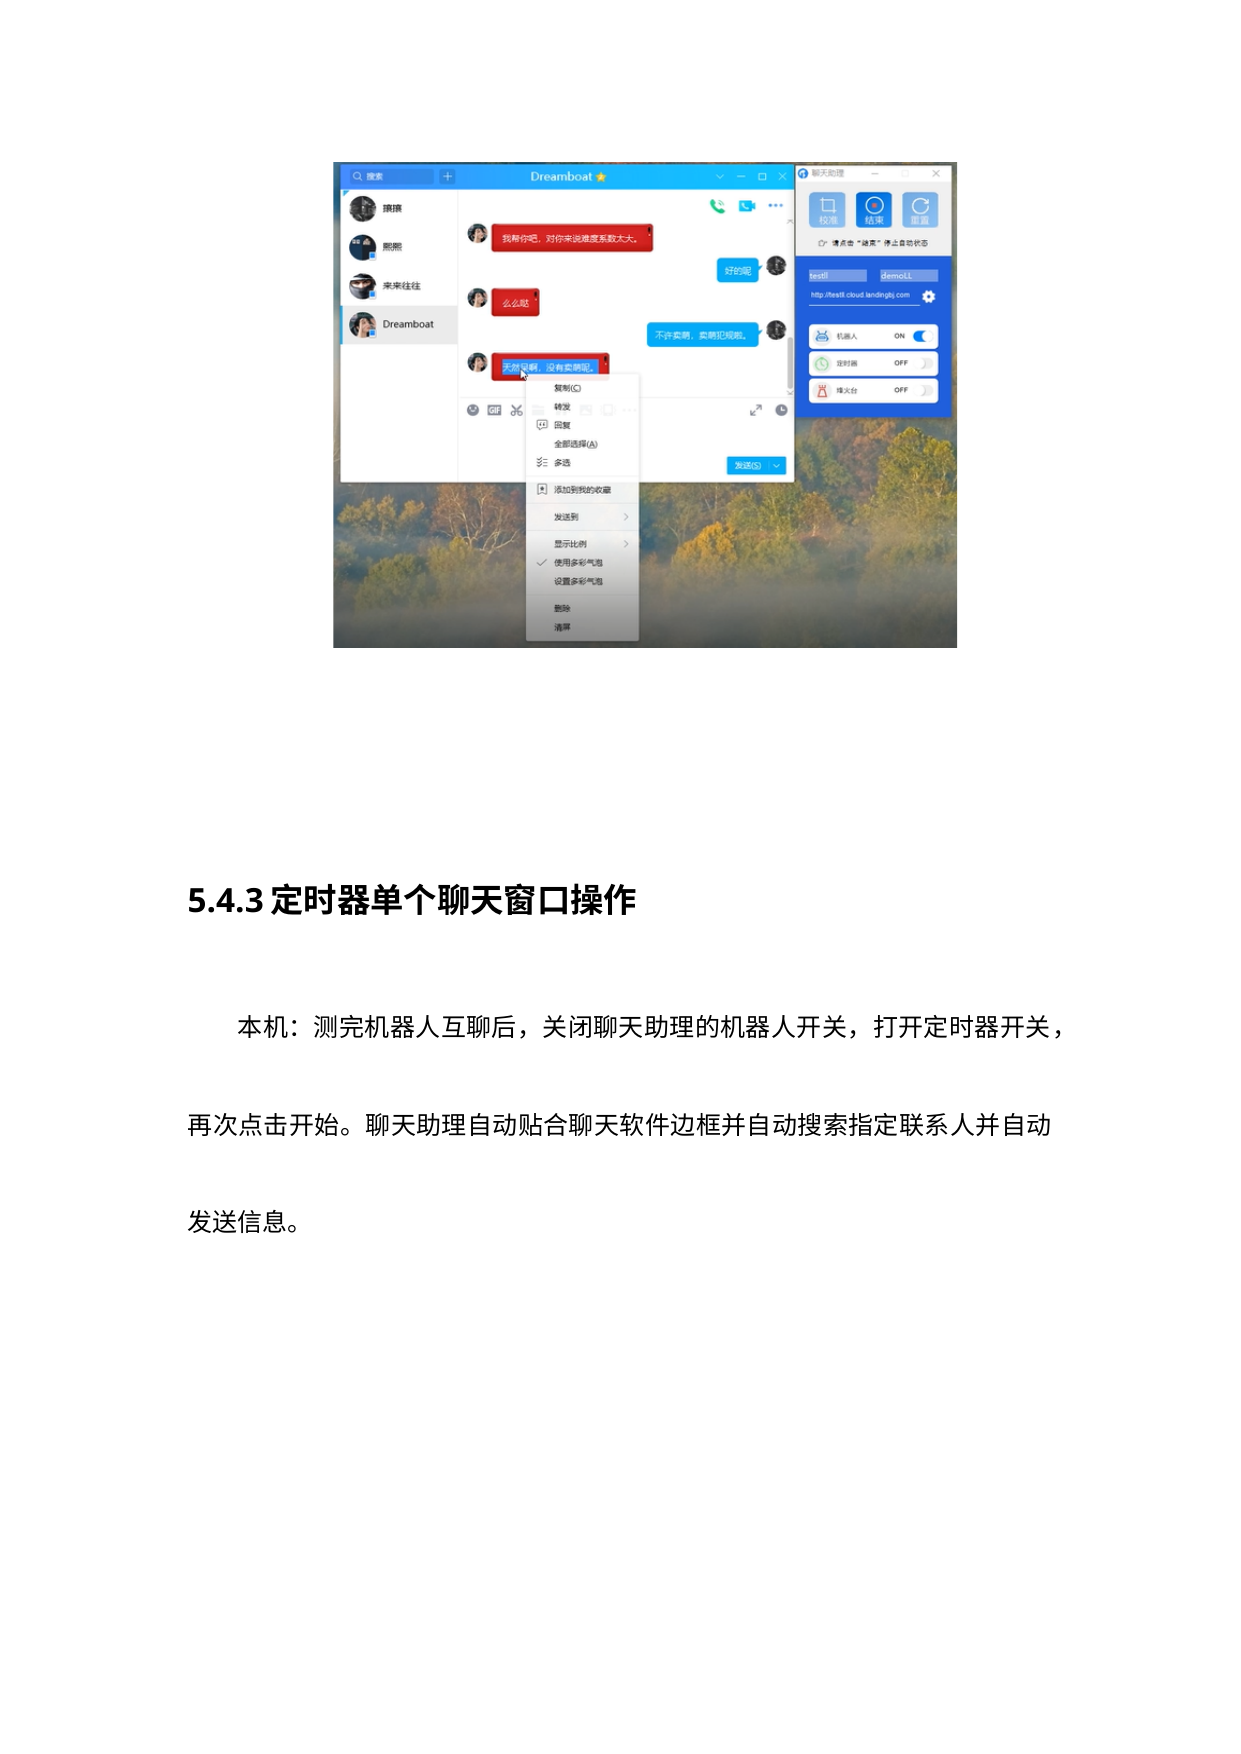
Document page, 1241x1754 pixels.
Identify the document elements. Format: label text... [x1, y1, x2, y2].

text 本机：测完机器人互聊后，关闭聊天助理的机器人开关，打开定时器开关，再次点击开始。聊天助理自动贴合聊天软件边框并自动搜索指定联系人并自动发送信息。 [187, 993, 1053, 1253]
subtitle 5.4.3定时器单个聊天窗口操作 [187, 866, 1053, 931]
picture [333, 162, 958, 648]
